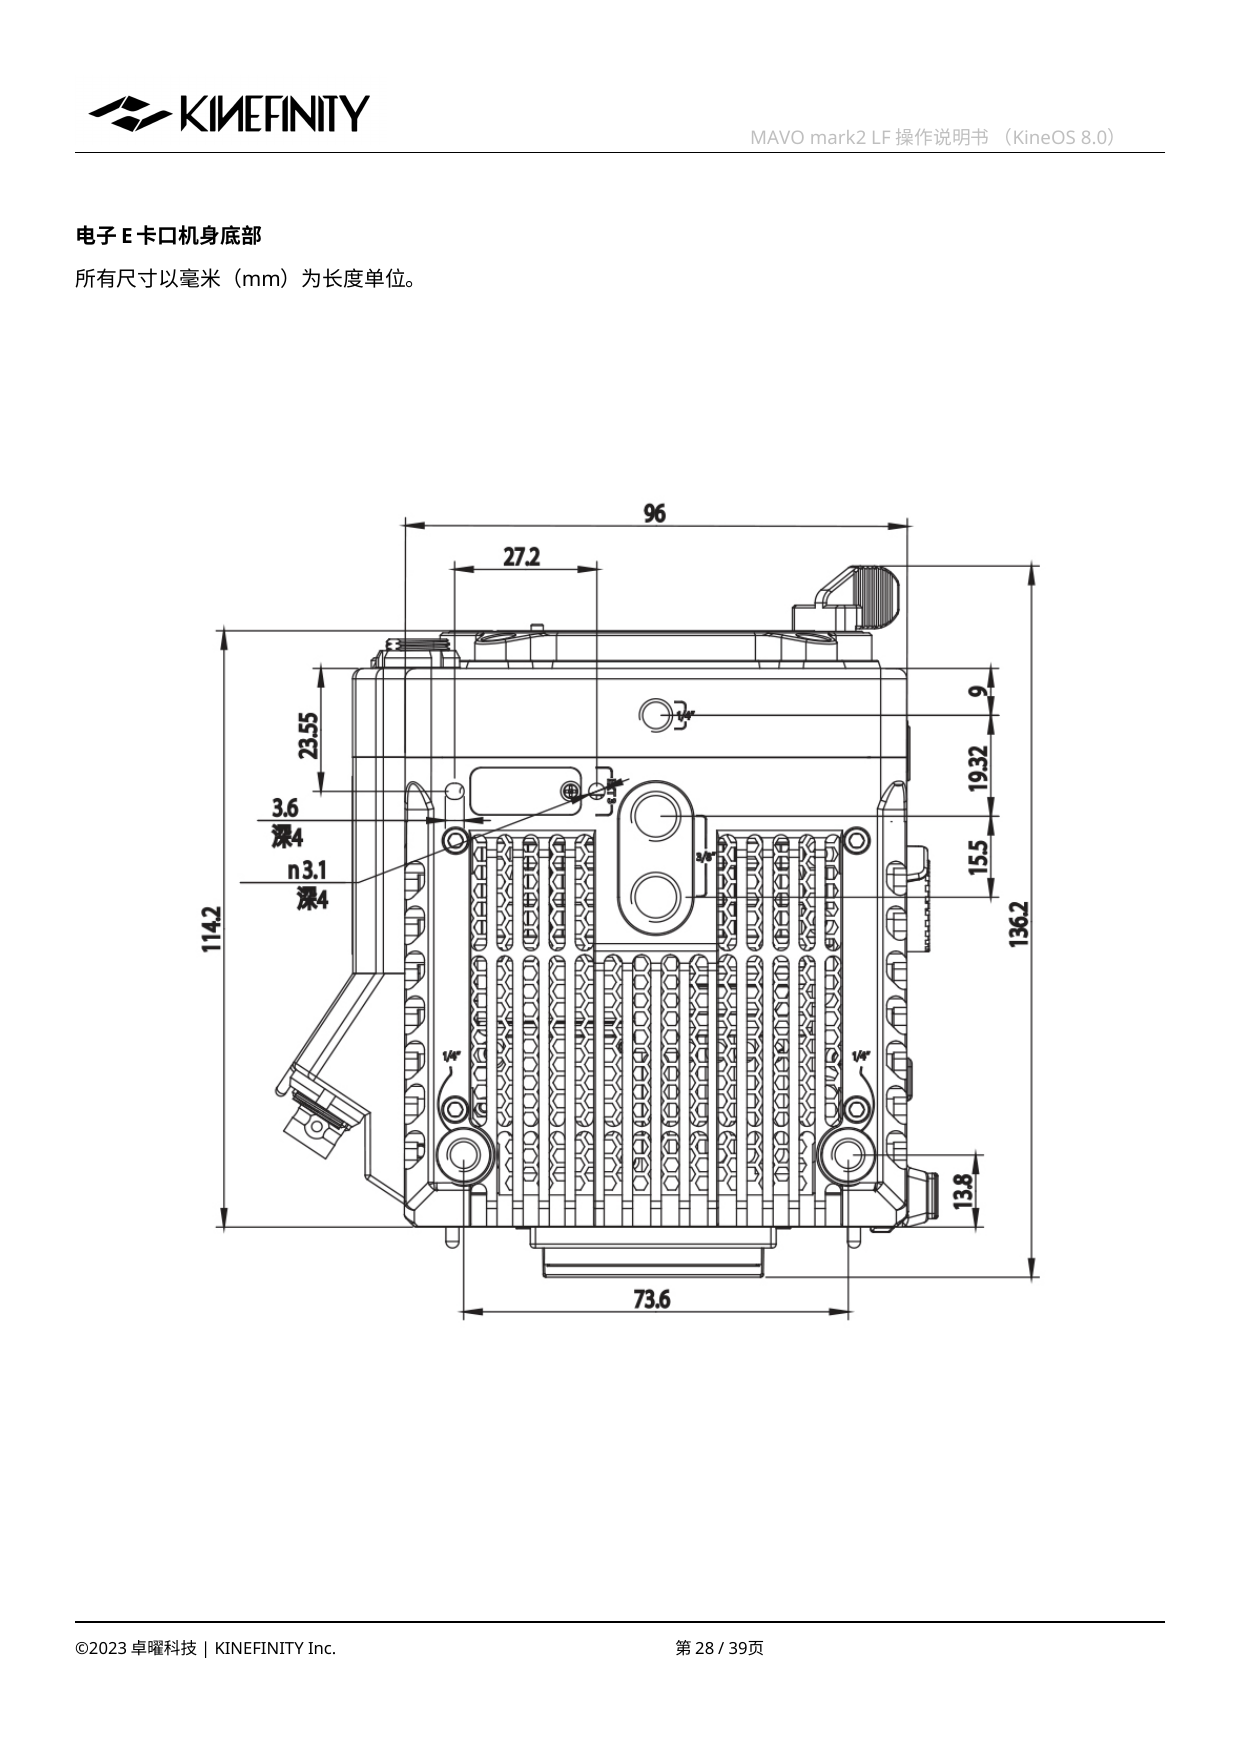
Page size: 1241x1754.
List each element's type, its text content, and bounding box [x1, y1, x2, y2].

text 所有尺寸以毫米（mm）为长度单位。 [75, 262, 1165, 292]
picture [95, 386, 1146, 1437]
picture [75, 75, 388, 145]
text 电子E卡口机身底部 [75, 219, 1165, 249]
